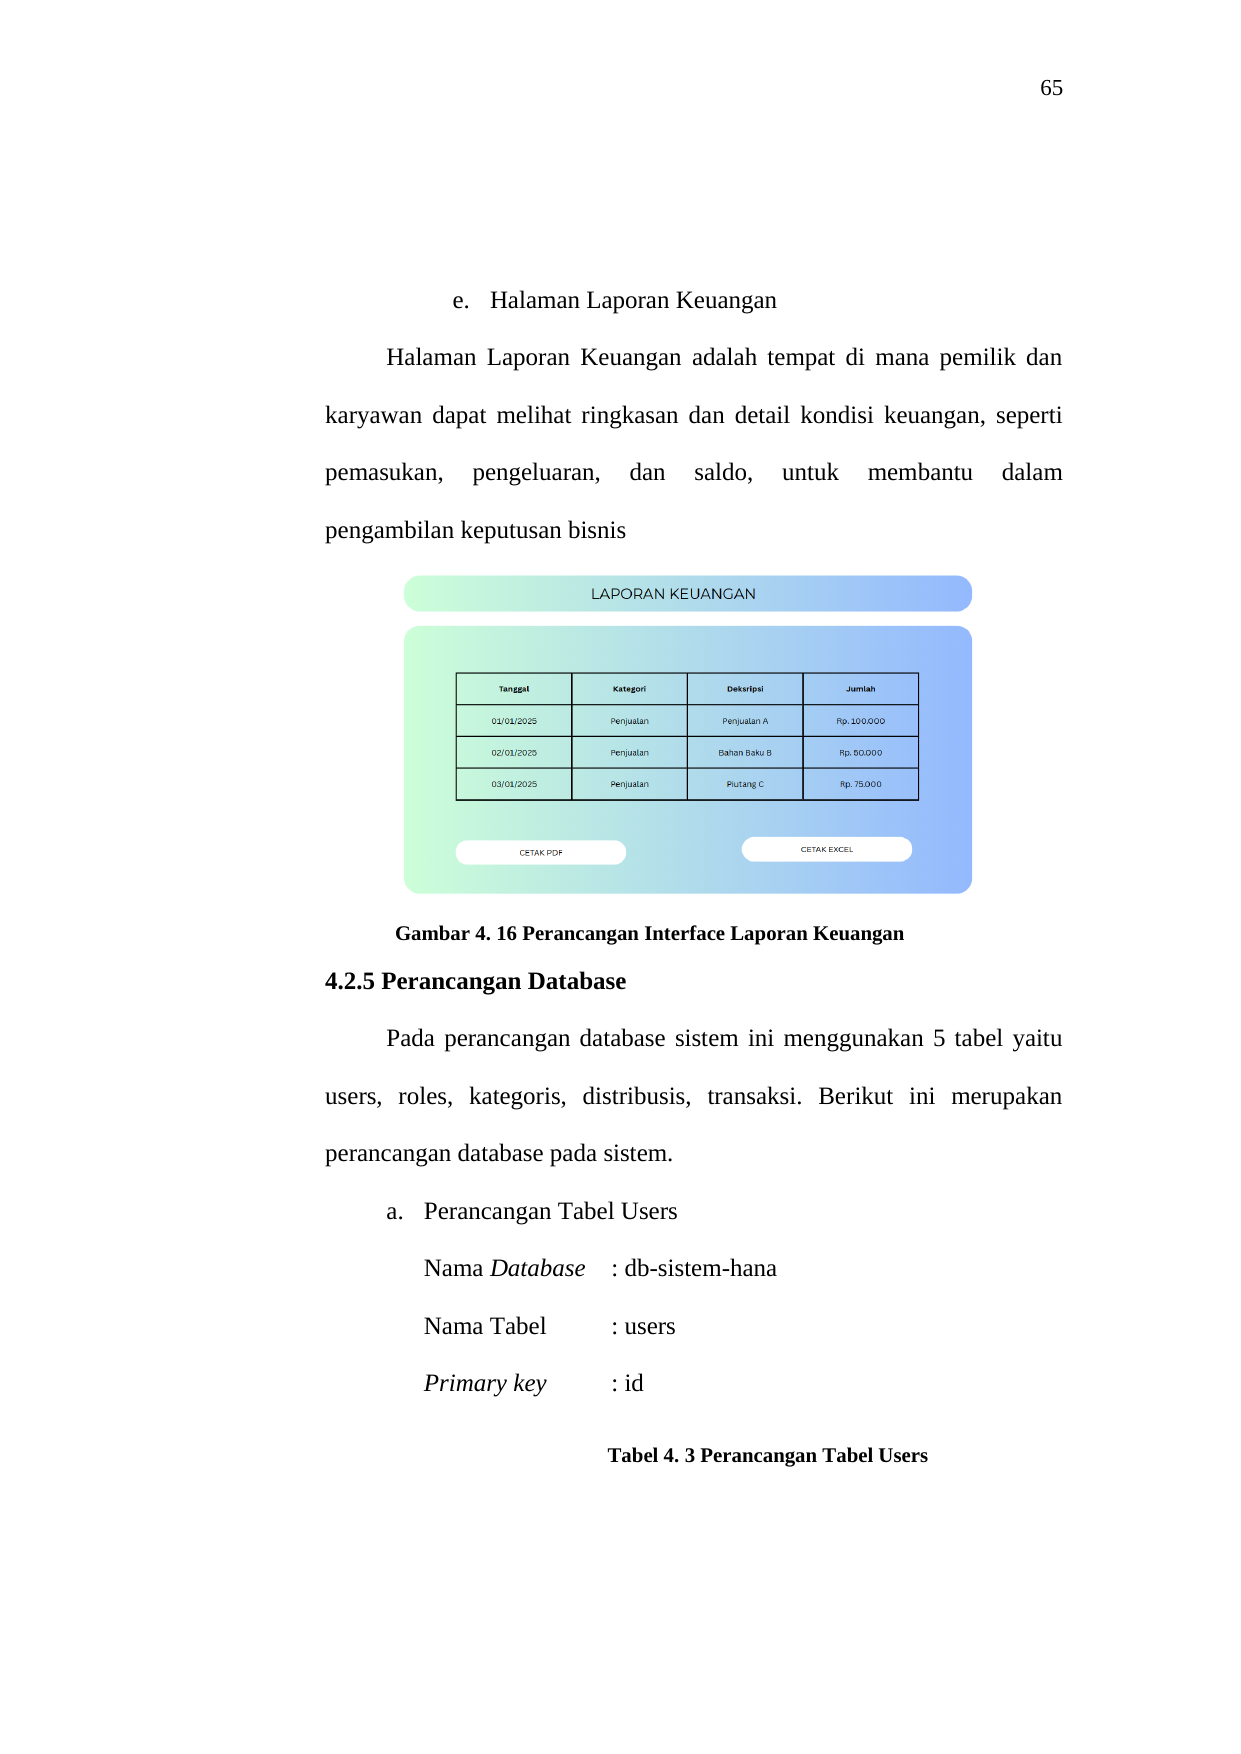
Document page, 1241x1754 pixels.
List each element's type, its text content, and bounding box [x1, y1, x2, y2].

list Nama Database : db-sistem-hana [424, 1253, 1063, 1282]
text Tabel 4. 3 Perancangan Tabel Users [472, 1443, 1063, 1467]
list Halaman Laporan Keuangan [452, 285, 1063, 313]
text Pada perancangan database sistem ini menggunakan 5 tabel yaitu users, roles, kategoris, distribusis, transaksi. Berikut ini merupakan perancangan database pada sistem. [325, 1023, 1063, 1167]
picture [386, 572, 988, 895]
text Halaman Laporan Keuangan adalah tempat di mana pemilik dan karyawan dapat melihat ringkasan dan detail kondisi keuangan, seperti pemasukan, pengeluaran, dan saldo, untuk membantu dalam pengambilan keputusan bisnis [325, 342, 1063, 543]
text Gambar 4. 16 Perancangan Interface Laporan Keuangan [236, 921, 1063, 945]
list Perancangan Tabel Users [386, 1196, 1063, 1225]
list Nama Tabel : users [424, 1311, 1063, 1340]
subtitle 4.2.5 Perancangan Database [325, 966, 1063, 995]
list Primary key : id [424, 1368, 1063, 1397]
